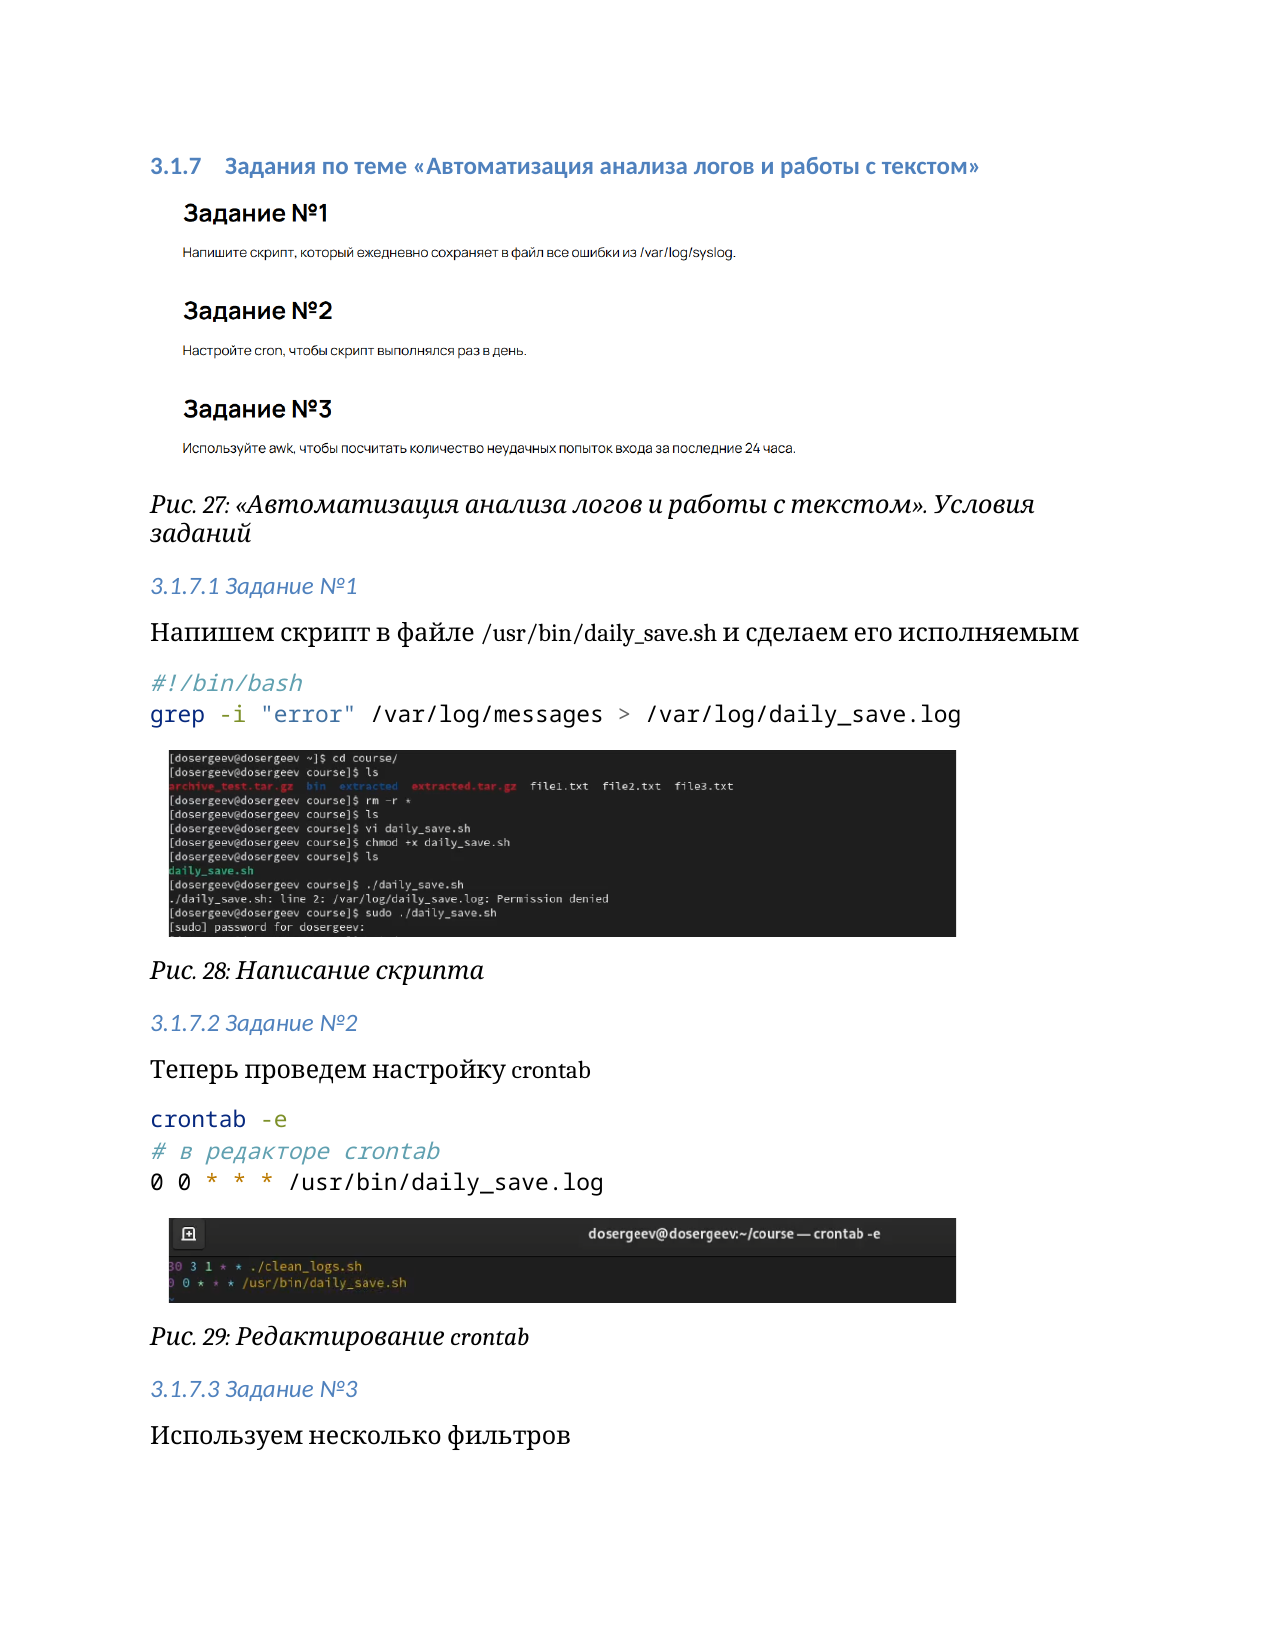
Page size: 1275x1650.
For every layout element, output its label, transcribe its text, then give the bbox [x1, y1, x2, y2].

text Напишем скрипт в файле /usr/bin/daily_save.sh и сделаем его исполняемым [150, 619, 1125, 648]
text crontab -e # в редакторе crontab 0 0 * * * /usr/bin/daily_save.log [150, 1103, 1125, 1197]
text Рис. 27: «Автоматизация анализа логов и работы с текстом». Условия заданий [150, 491, 1125, 549]
subtitle 3.1.7.2 Задание №2 [150, 1007, 1125, 1037]
text Рис. 28: Написание скрипта [150, 957, 1125, 986]
subtitle 3.1.7.1 Задание №1 [150, 570, 1125, 600]
picture [168, 1218, 957, 1303]
text Теперь проведем настройку crontab [150, 1056, 1125, 1085]
picture [168, 750, 957, 937]
text Используем несколько фильтров [150, 1422, 1125, 1451]
text #!/bin/bash grep -i "error" /var/log/messages > /var/log/daily_save.log [150, 667, 1125, 729]
subtitle 3.1.7.3 Задание №3 [150, 1373, 1125, 1403]
subtitle 3.1.7 Задания по теме «Автоматизация анализа логов и работы с текстом» [150, 150, 1125, 181]
picture [168, 180, 957, 471]
text Рис. 29: Редактирование crontab [150, 1323, 1125, 1352]
